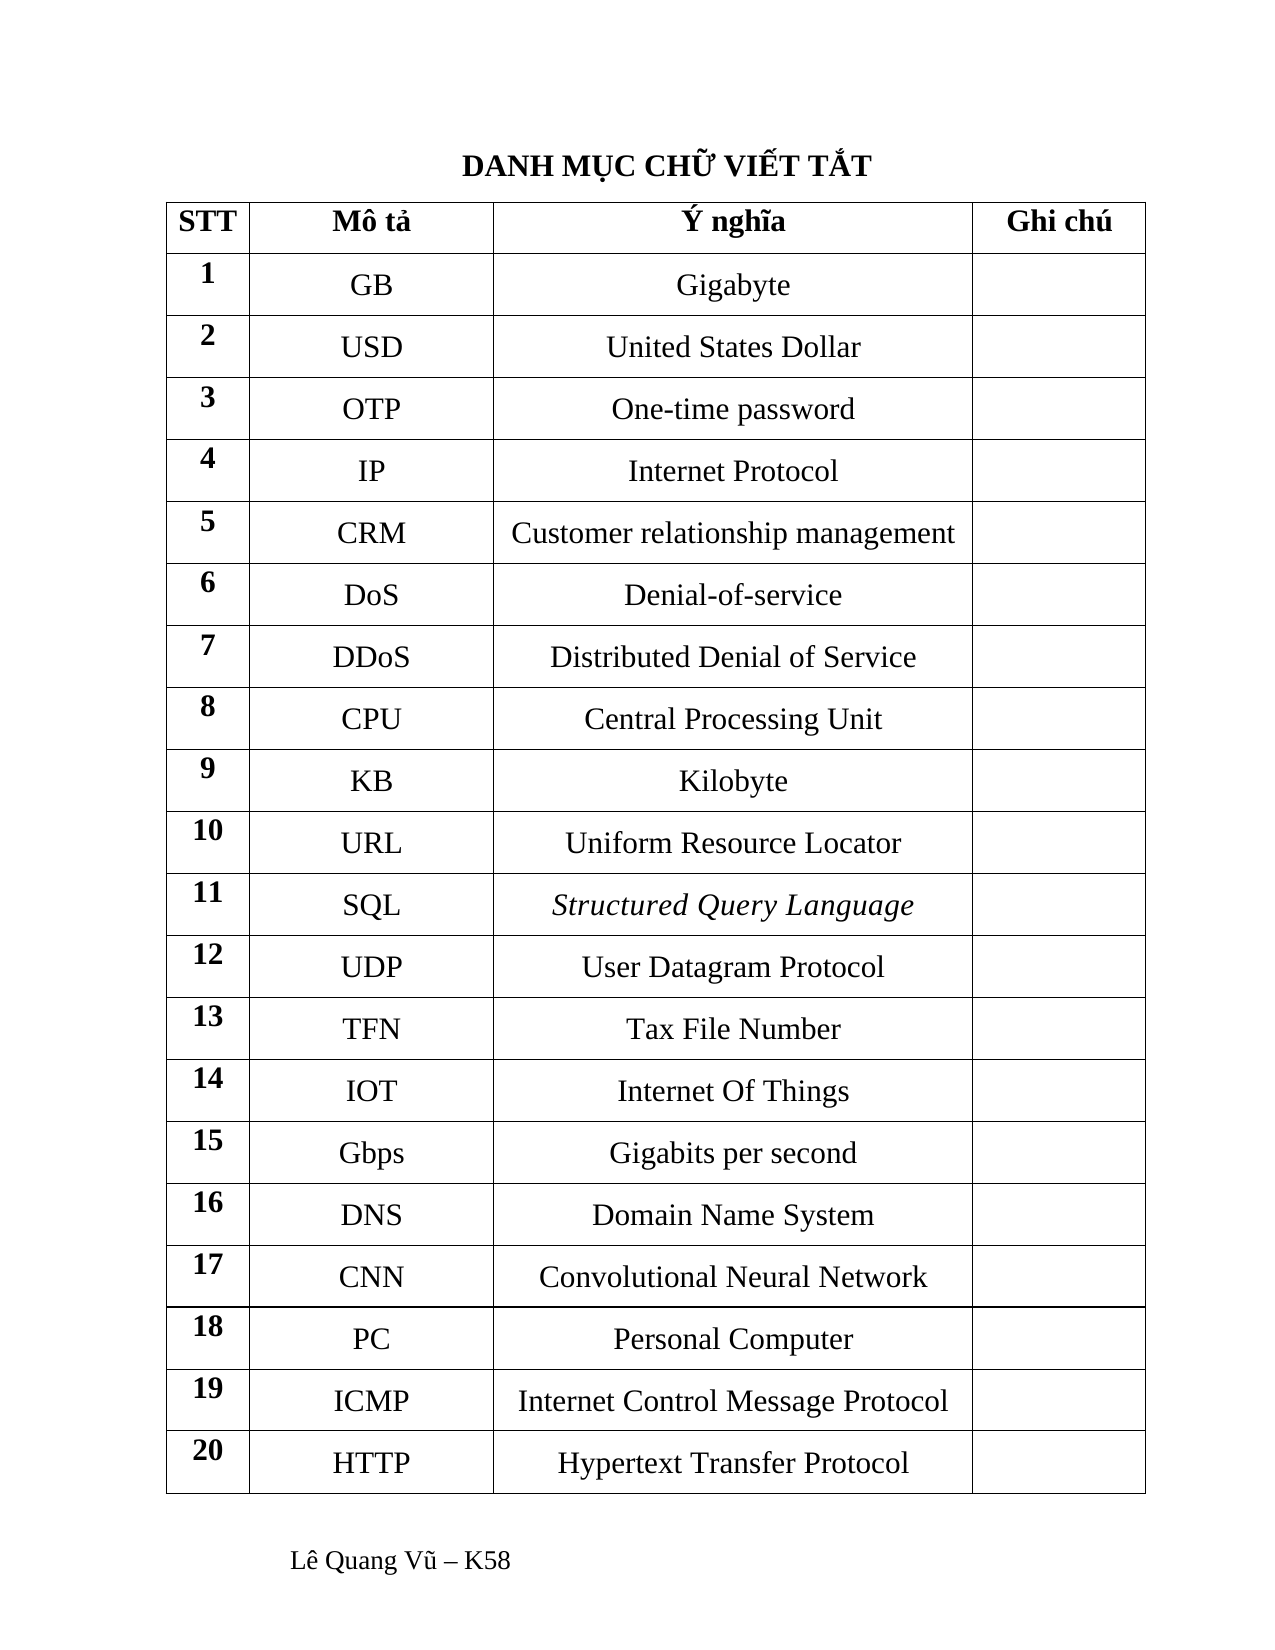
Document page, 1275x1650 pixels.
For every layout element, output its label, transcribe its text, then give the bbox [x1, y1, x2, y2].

table_cell User Datagram Protocol [494, 936, 972, 997]
table_cell TFN [250, 998, 493, 1058]
table_cell [973, 998, 1145, 1058]
table_cell Internet Protocol [494, 440, 972, 501]
table_header Mô tả [250, 203, 493, 253]
table_header Ý nghĩa [494, 203, 972, 253]
table_cell Customer relationship management [494, 502, 972, 563]
table_cell Personal Computer [494, 1308, 972, 1368]
table_cell URL [250, 812, 493, 873]
table_cell [973, 1184, 1145, 1244]
table_cell [973, 1370, 1145, 1430]
table_cell 11 [167, 874, 249, 934]
table_cell 18 [167, 1308, 249, 1368]
table_cell [973, 378, 1145, 439]
table_cell Gigabits per second [494, 1122, 972, 1182]
table_cell [973, 874, 1145, 934]
table_cell [973, 564, 1145, 625]
table_cell Domain Name System [494, 1184, 972, 1244]
table_cell [973, 1308, 1145, 1368]
text DANH MỤC CHỮ VIẾT TẮT [177, 148, 1157, 184]
table_cell 13 [167, 998, 249, 1058]
table_cell IP [250, 440, 493, 501]
table_cell KB [250, 750, 493, 811]
table_cell 6 [167, 564, 249, 625]
table_cell 17 [167, 1246, 249, 1306]
table_cell Kilobyte [494, 750, 972, 811]
table_cell ICMP [250, 1370, 493, 1430]
table_cell 12 [167, 936, 249, 997]
table_cell CPU [250, 688, 493, 749]
table_cell OTP [250, 378, 493, 439]
table_cell Tax File Number [494, 998, 972, 1058]
table_cell [973, 1122, 1145, 1182]
table_cell Denial-of-service [494, 564, 972, 625]
table_header STT [167, 203, 249, 253]
table_cell [973, 1431, 1145, 1492]
table_cell DoS [250, 564, 493, 625]
table_cell 20 [167, 1431, 249, 1492]
table_cell 19 [167, 1370, 249, 1430]
table_cell [973, 750, 1145, 811]
table_cell [973, 502, 1145, 563]
table_cell 2 [167, 316, 249, 377]
table_cell 3 [167, 378, 249, 439]
table_cell DDoS [250, 626, 493, 687]
table_cell [973, 440, 1145, 501]
table_cell [973, 626, 1145, 687]
table_cell PC [250, 1308, 493, 1368]
table_cell [973, 936, 1145, 997]
table_cell SQL [250, 874, 493, 934]
table_cell HTTP [250, 1431, 493, 1492]
table_cell 5 [167, 502, 249, 563]
table_cell [973, 1246, 1145, 1306]
table_cell 16 [167, 1184, 249, 1244]
table_cell [973, 316, 1145, 377]
table_cell Gigabyte [494, 254, 972, 315]
table_cell 10 [167, 812, 249, 873]
table_cell United States Dollar [494, 316, 972, 377]
table_cell Distributed Denial of Service [494, 626, 972, 687]
table_cell GB [250, 254, 493, 315]
table_header Ghi chú [973, 203, 1145, 253]
table_cell One-time password [494, 378, 972, 439]
table_cell Hypertext Transfer Protocol [494, 1431, 972, 1492]
table_cell 7 [167, 626, 249, 687]
table_cell IOT [250, 1060, 493, 1121]
table_cell CNN [250, 1246, 493, 1306]
table_cell 4 [167, 440, 249, 501]
table_cell Convolutional Neural Network [494, 1246, 972, 1306]
table_cell Internet Control Message Protocol [494, 1370, 972, 1430]
table_cell Gbps [250, 1122, 493, 1182]
table_cell Internet Of Things [494, 1060, 972, 1121]
table_cell [973, 1060, 1145, 1121]
table_cell 1 [167, 254, 249, 315]
table_cell CRM [250, 502, 493, 563]
table_cell DNS [250, 1184, 493, 1244]
table_cell 14 [167, 1060, 249, 1121]
table_cell Central Processing Unit [494, 688, 972, 749]
table_cell 15 [167, 1122, 249, 1182]
table_cell Structured Query Language [494, 874, 972, 934]
table_cell USD [250, 316, 493, 377]
table_cell UDP [250, 936, 493, 997]
table_cell [973, 812, 1145, 873]
table_cell 8 [167, 688, 249, 749]
table_cell [973, 254, 1145, 315]
table_cell Uniform Resource Locator [494, 812, 972, 873]
table_cell [973, 688, 1145, 749]
table_cell 9 [167, 750, 249, 811]
